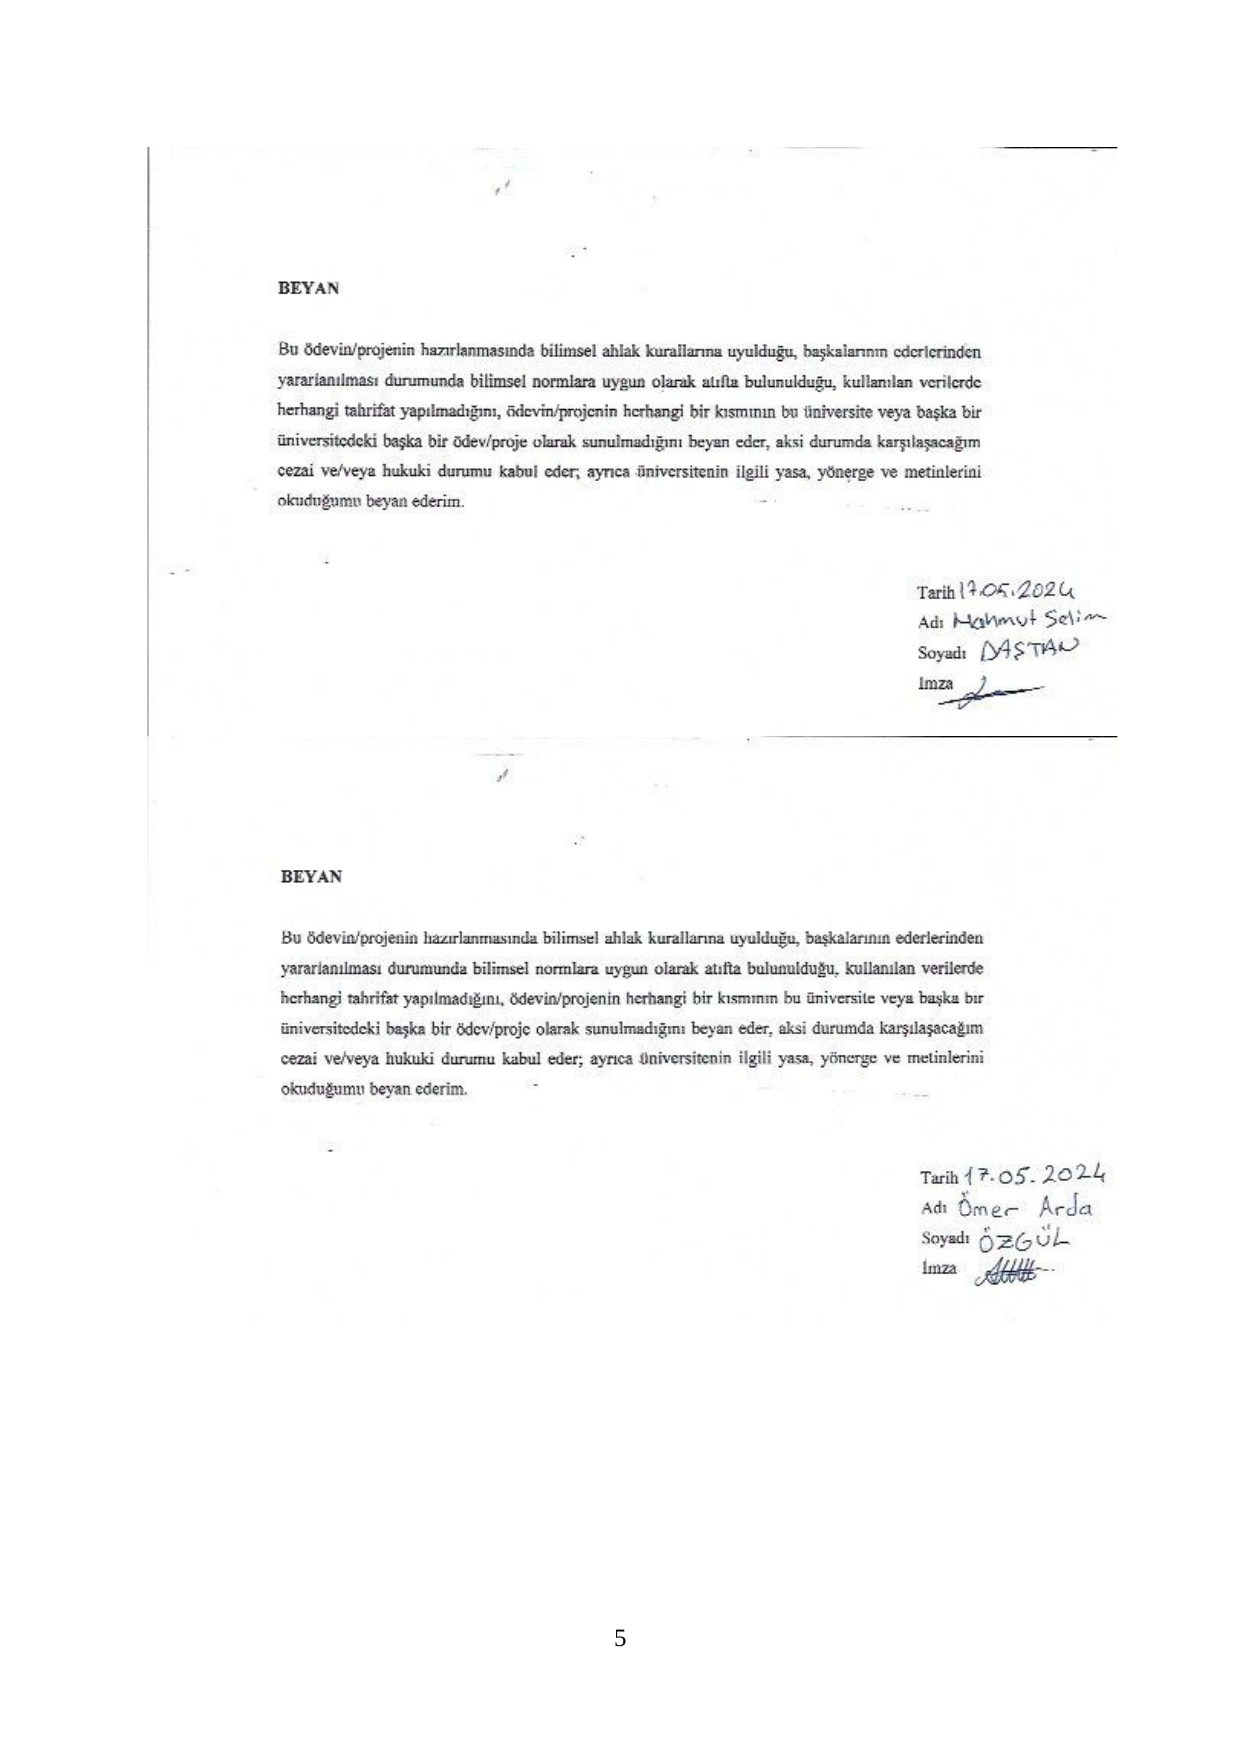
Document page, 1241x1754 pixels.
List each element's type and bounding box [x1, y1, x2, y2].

picture [147, 147, 1118, 1323]
